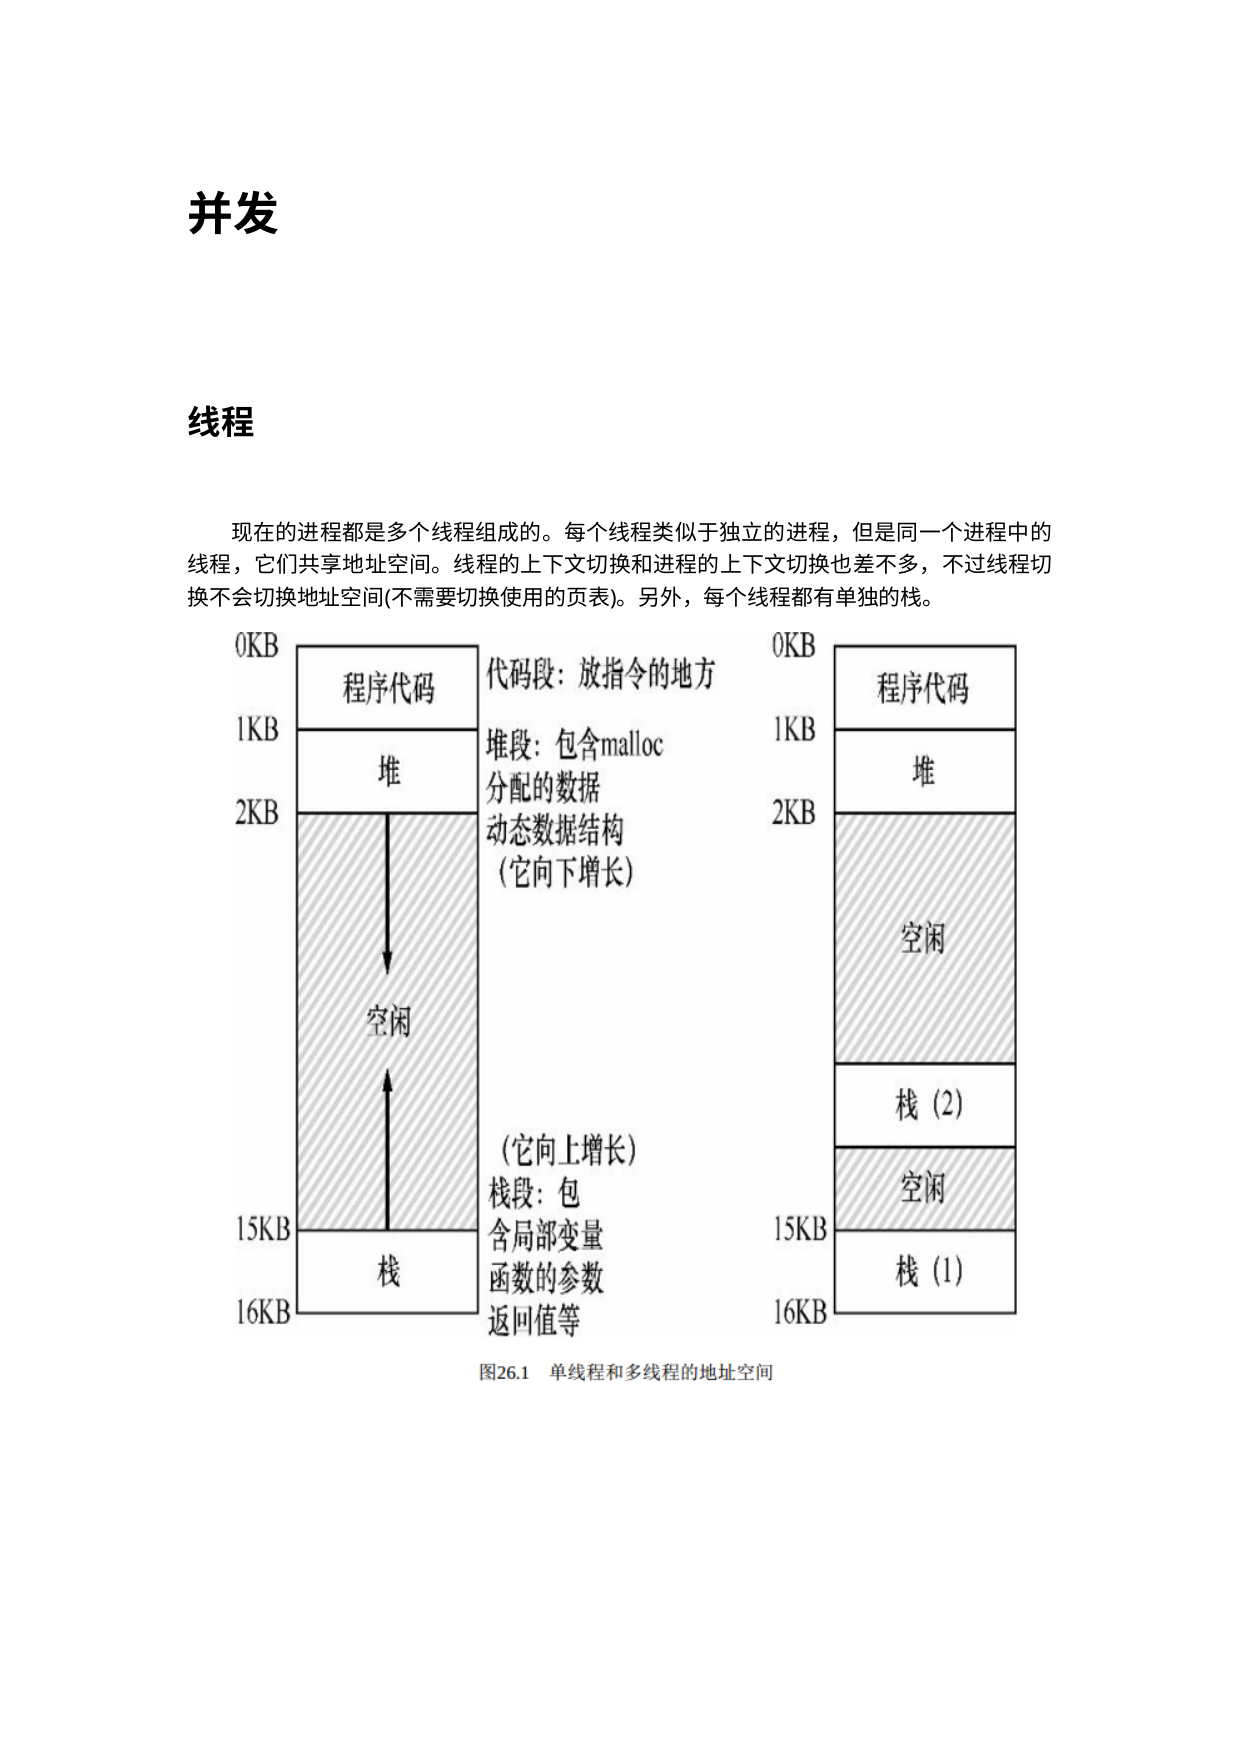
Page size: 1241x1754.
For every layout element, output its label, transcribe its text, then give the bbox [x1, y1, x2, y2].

subtitle 线程 [187, 387, 1053, 452]
picture [187, 612, 1033, 1399]
subtitle 并发 [187, 162, 1053, 259]
text 现在的进程都是多个线程组成的。每个线程类似于独立的进程，但是同一个进程中的线程，它们共享地址空间。线程的上下文切换和进程的上下文切换也差不多，不过线程切换不会切换地址空间(不需要切换使用的页表)。另外，每个线程都有单独的栈。 [187, 514, 1053, 612]
